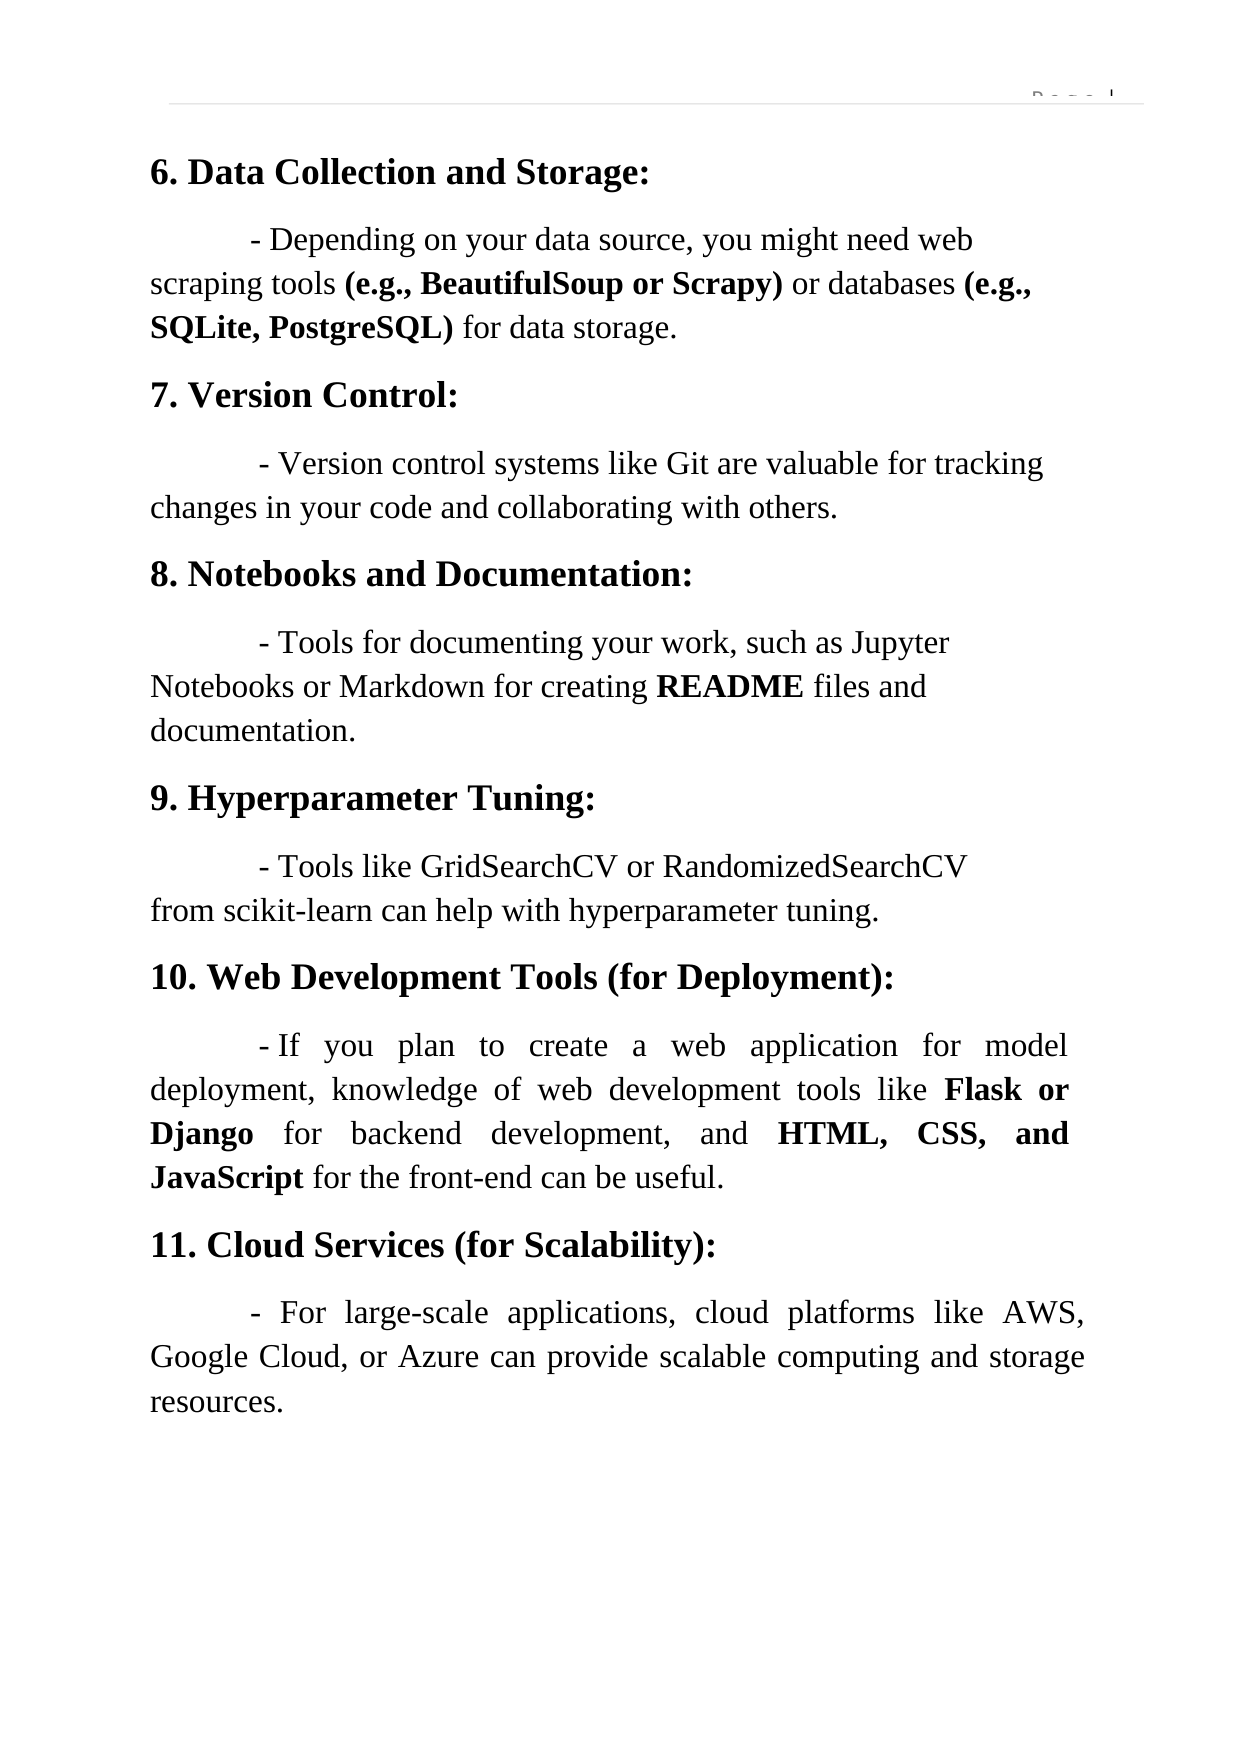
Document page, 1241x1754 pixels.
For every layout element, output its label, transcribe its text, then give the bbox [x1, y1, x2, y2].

subtitle Cloud Services (for Scalability): [150, 1222, 1130, 1265]
list Tools like GridSearchCV or RandomizedSearchCV from scikit-learn can help with hyperparameter tuning. [150, 846, 1007, 928]
subtitle Hyperparameter Tuning: [150, 775, 1130, 818]
list Tools for documenting your work, such as Jupyter Notebooks or Markdown for creating README files and documentation. [150, 622, 1068, 749]
text - Version control systems like Git are valuable for tracking changes in your code and collaborating with others. [150, 443, 1084, 526]
text - For large-scale applications, cloud platforms like AWS, Google Cloud, or Azure can provide scalable computing and storage resources. [150, 1293, 1086, 1419]
subtitle Data Collection and Storage: [150, 149, 1130, 192]
list Depending on your data source, you might need web scraping tools (e.g., BeautifulSoup or Scrapy) or databases (e.g., SQLite, PostgreSQL) for data storage. [150, 219, 1061, 346]
subtitle Notebooks and Documentation: [150, 552, 1130, 595]
list If you plan to create a web application for model deployment, knowledge of web development tools like Flask or Django for backend development, and HTML, CSS, and JavaScript for the front-end can be useful. [150, 1025, 1069, 1196]
subtitle Version Control: [150, 372, 1130, 416]
subtitle Web Development Tools (for Deployment): [150, 955, 1130, 998]
